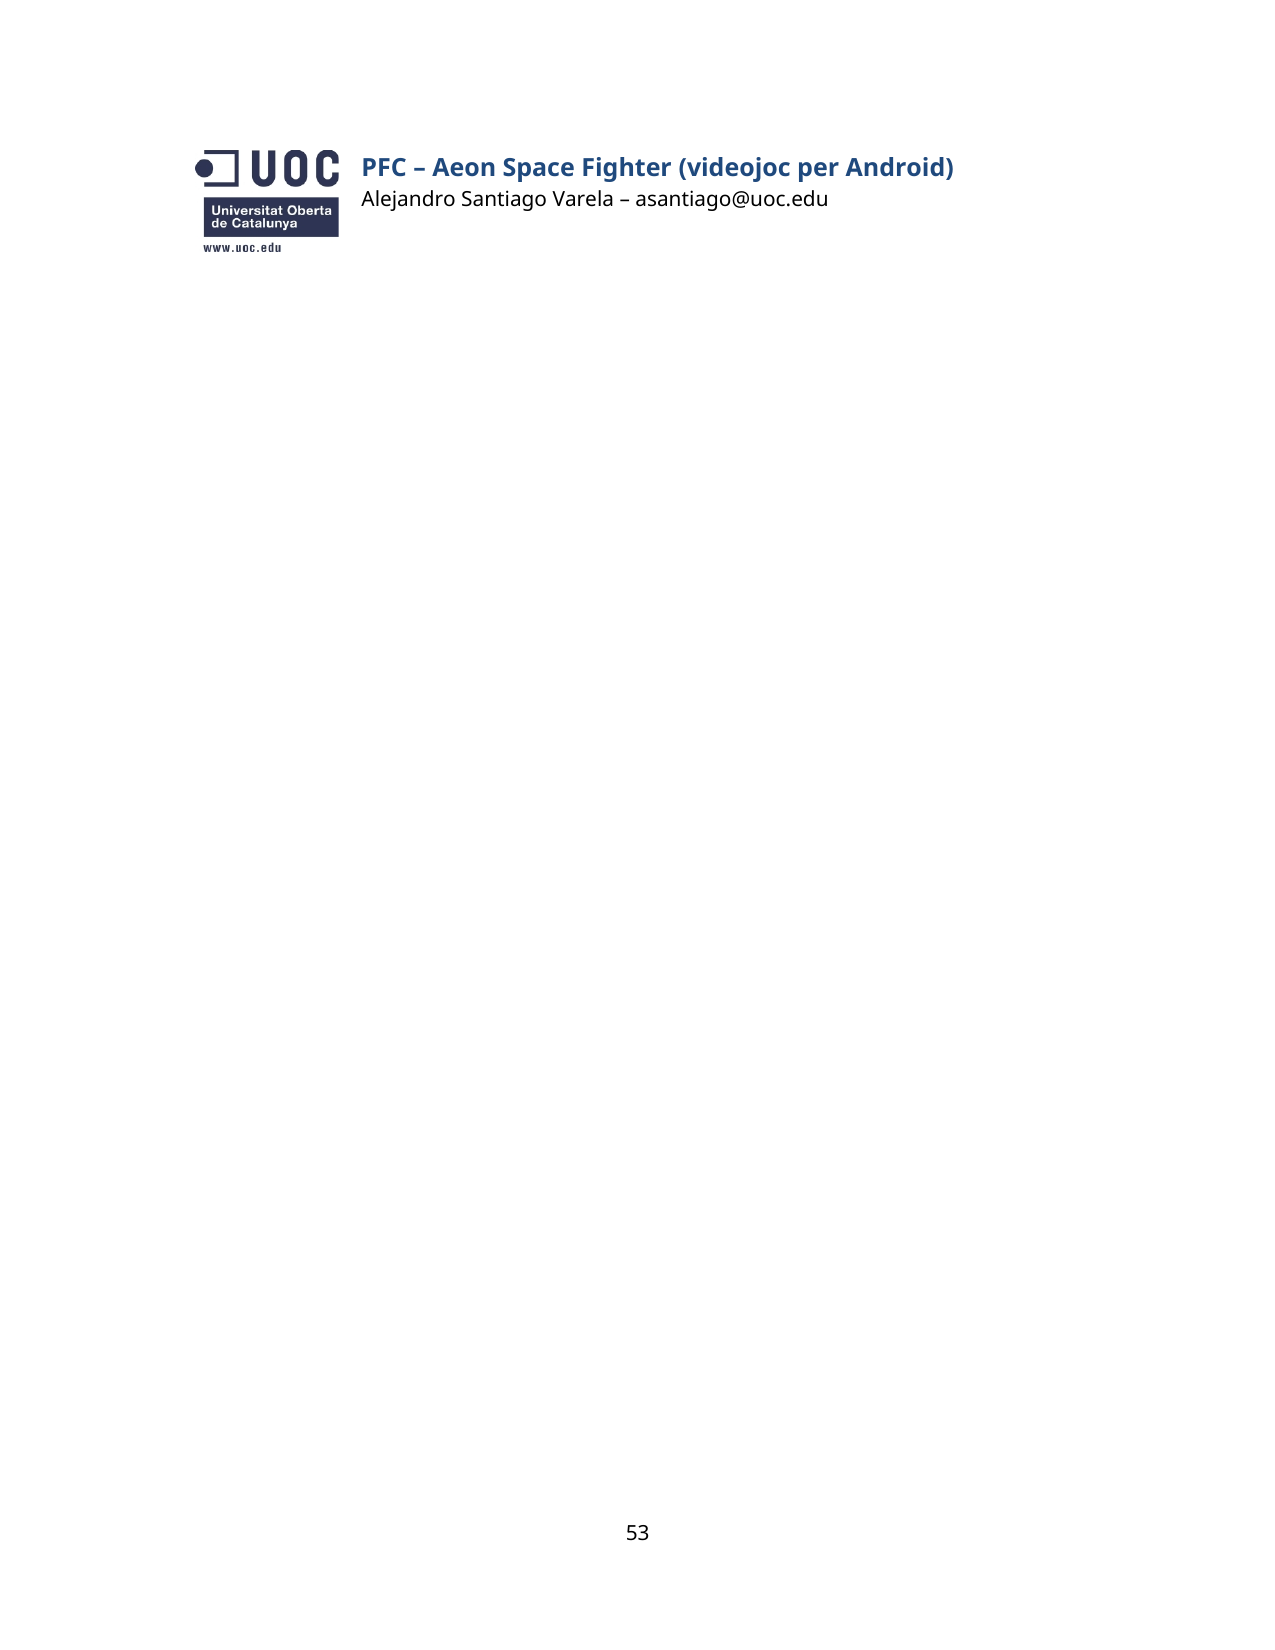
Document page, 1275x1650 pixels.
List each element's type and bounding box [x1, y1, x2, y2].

picture [195, 150, 339, 252]
